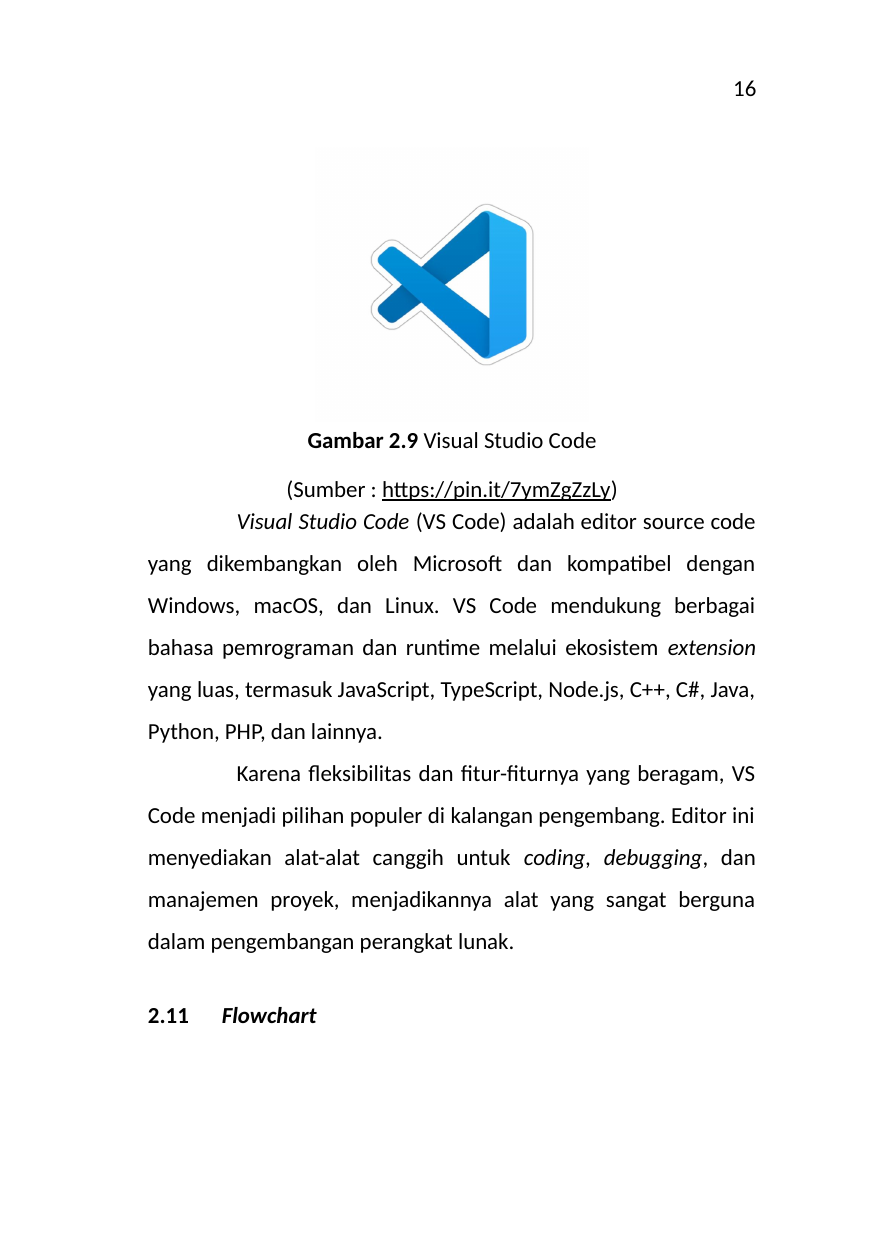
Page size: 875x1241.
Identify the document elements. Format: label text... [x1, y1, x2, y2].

text Gambar 2.9 Visual Studio Code [148, 426, 756, 454]
text Visual Studio Code (VS Code) adalah editor source code yang dikembangkan oleh Microsoft dan kompatibel dengan Windows, macOS, dan Linux. VS Code mendukung berbagai bahasa pemrograman dan runtime melalui ekosistem extension yang luas, termasuk JavaScript, TypeScript, Node.js, C++, C#, Java, Python, PHP, dan lainnya. [148, 507, 756, 745]
picture [314, 147, 589, 422]
text Karena fleksibilitas dan fitur-fiturnya yang beragam, VS Code menjadi pilihan populer di kalangan pengembang. Editor ini menyediakan alat-alat canggih untuk coding, debugging, dan manajemen proyek, menjadikannya alat yang sangat berguna dalam pengembangan perangkat lunak. [148, 759, 756, 955]
subtitle Flowchart [148, 1001, 756, 1029]
text (Sumber : https://pin.it/7ymZgZzLy) [148, 475, 756, 503]
